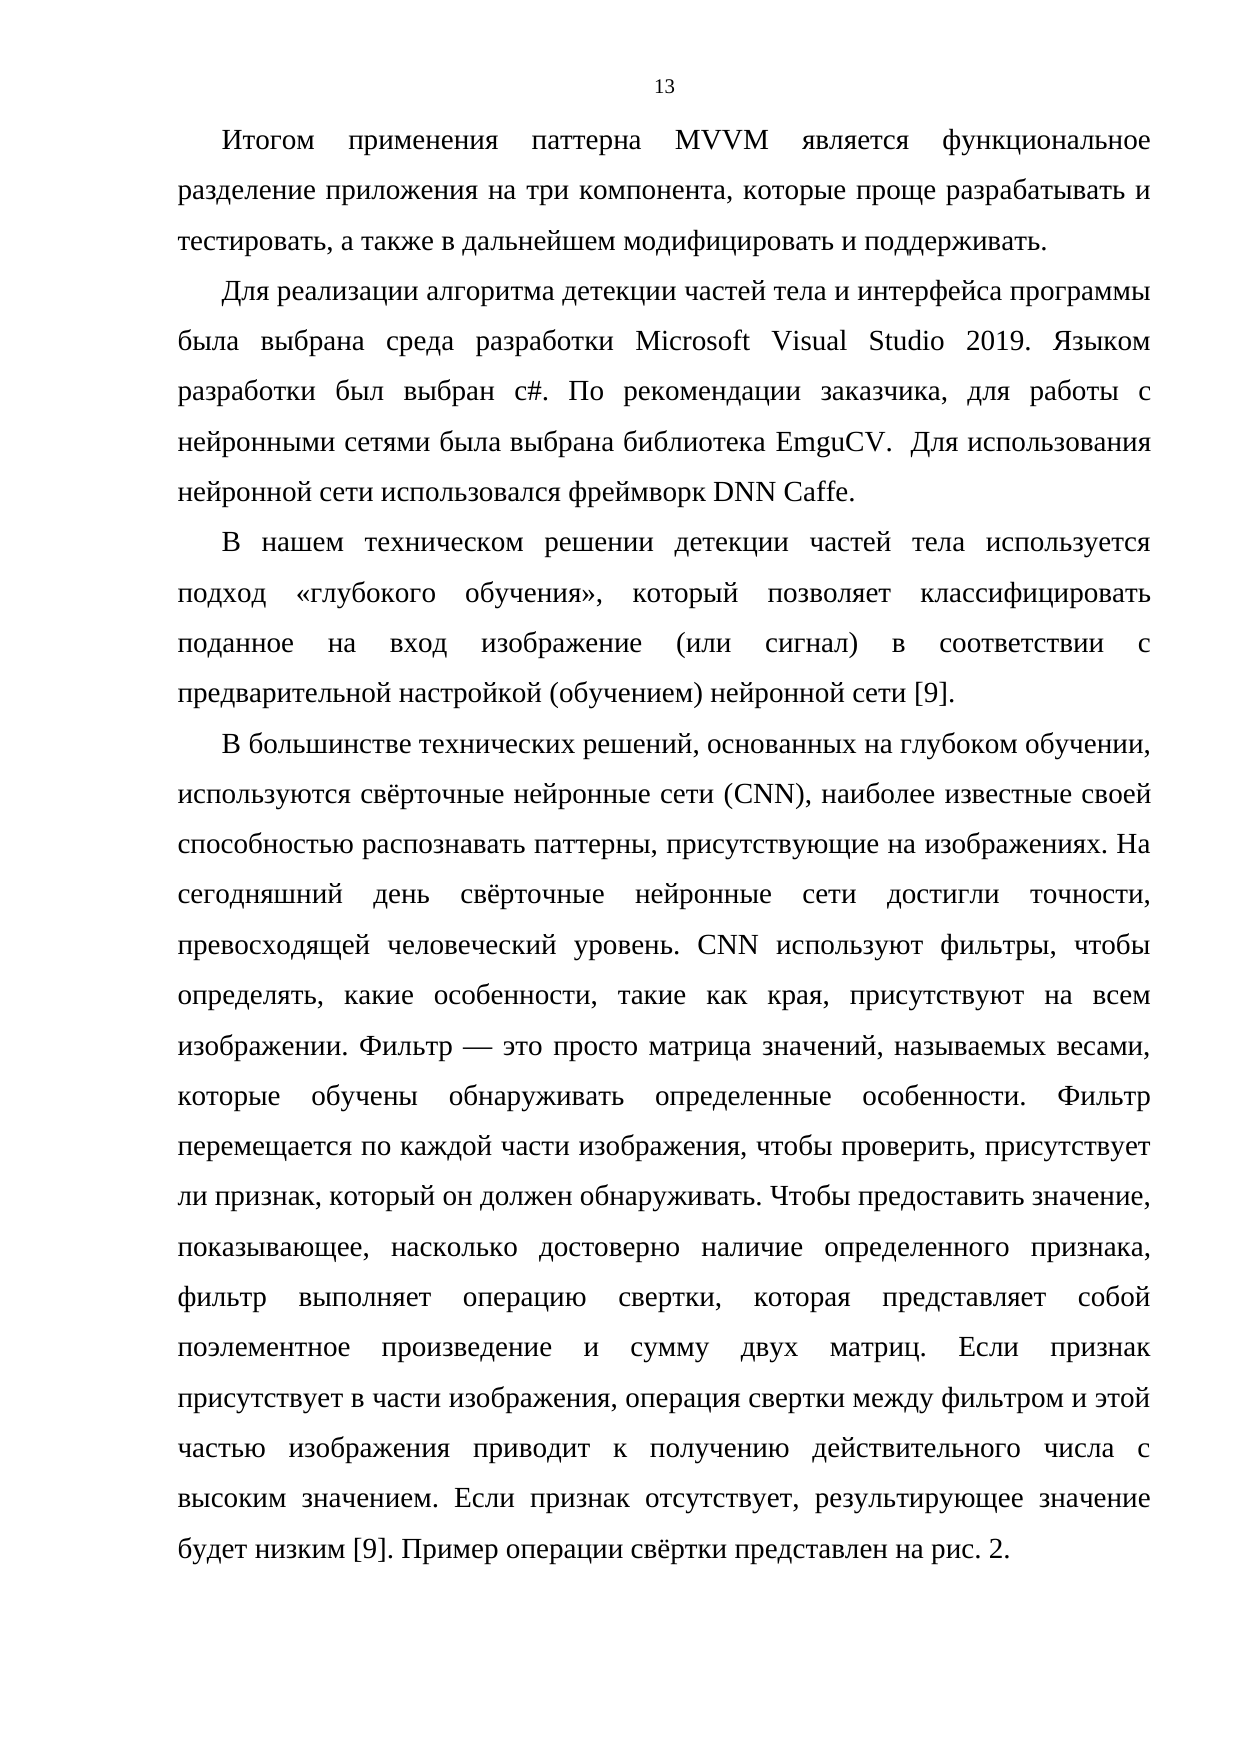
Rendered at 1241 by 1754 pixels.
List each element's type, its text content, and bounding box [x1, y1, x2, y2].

text В большинстве технических решений, основанных на глубоком обучении, используются свёрточные нейронные сети (CNN), наиболее известные своей способностью распознавать паттерны, присутствующие на изображениях. На сегодняшний день свёрточные нейронные сети достигли точности, превосходящей человеческий уровень. CNN используют фильтры, чтобы определять, какие особенности, такие как края, присутствуют на всем изображении. Фильтр — это просто матрица значений, называемых весами, которые обучены обнаруживать определенные особенности. Фильтр перемещается по каждой части изображения, чтобы проверить, присутствует ли признак, который он должен обнаруживать. Чтобы предоставить значение, показывающее, насколько достоверно наличие определенного признака, фильтр выполняет операцию свертки, которая представляет собой поэлементное произведение и сумму двух матриц. Если признак присутствует в части изображения, операция свертки между фильтром и этой частью изображения приводит к получению действительного числа с высоким значением. Если признак отсутствует, результирующее значение будет низким [9]. Пример операции свёртки представлен на рис. 2. [177, 726, 1152, 1564]
text Для реализации алгоритма детекции частей тела и интерфейса программы была выбрана среда разработки Microsoft Visual Studio 2019. Языком разработки был выбран c#. По рекомендации заказчика, для работы с нейронными сетями была выбрана библиотека EmguCV. Для использования нейронной сети использовался фреймворк DNN Caffe. [177, 273, 1152, 508]
text В нашем техническом решении детекции частей тела используется подход «глубокого обучения», который позволяет классифицировать поданное на вход изображение (или сигнал) в соответствии с предварительной настройкой (обучением) нейронной сети [9]. [177, 524, 1152, 709]
text Итогом применения паттерна MVVM является функциональное разделение приложения на три компонента, которые проще разрабатывать и тестировать, а также в дальнейшем модифицировать и поддерживать. [177, 122, 1152, 256]
